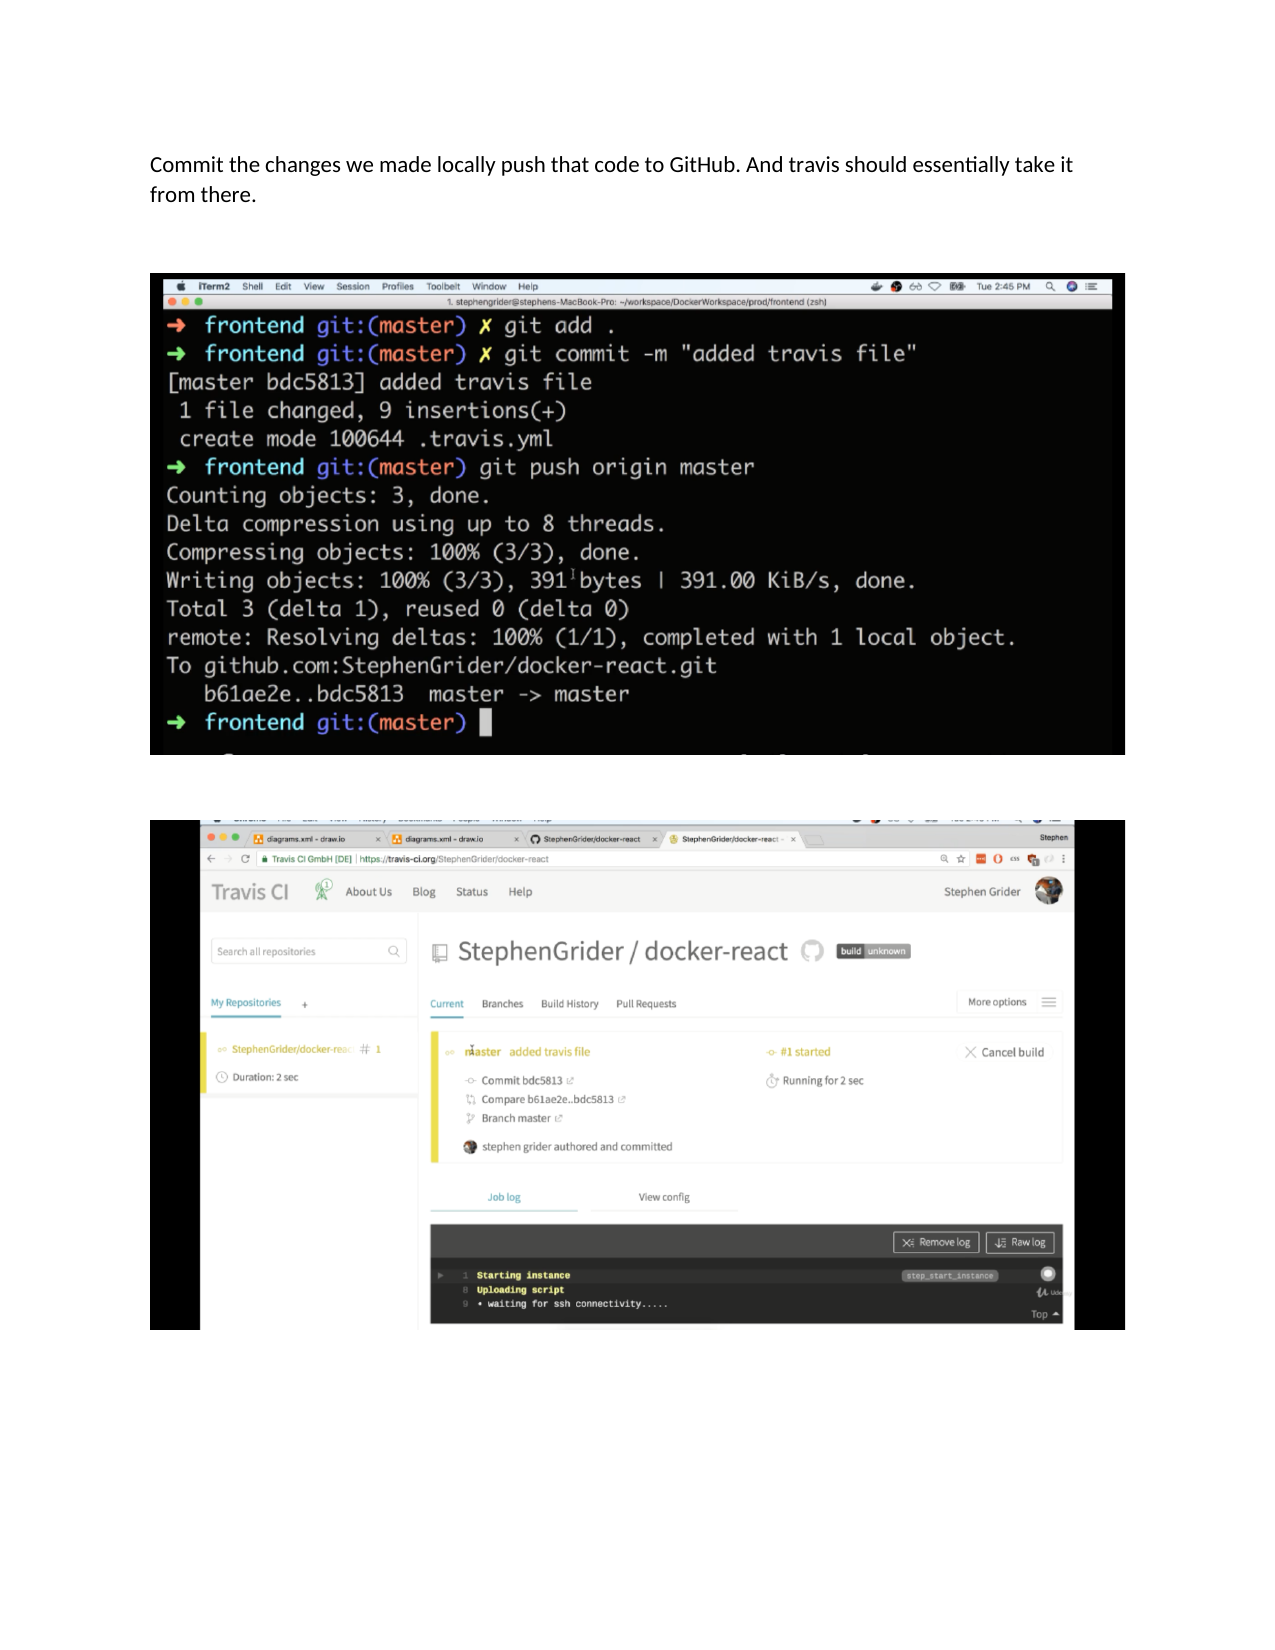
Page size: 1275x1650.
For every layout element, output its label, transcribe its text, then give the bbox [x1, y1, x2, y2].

picture [150, 820, 1125, 1330]
text Commit the changes we made locally push that code to GitHub. And travis should essentially take it from there. [150, 150, 1125, 208]
picture [150, 273, 1125, 755]
